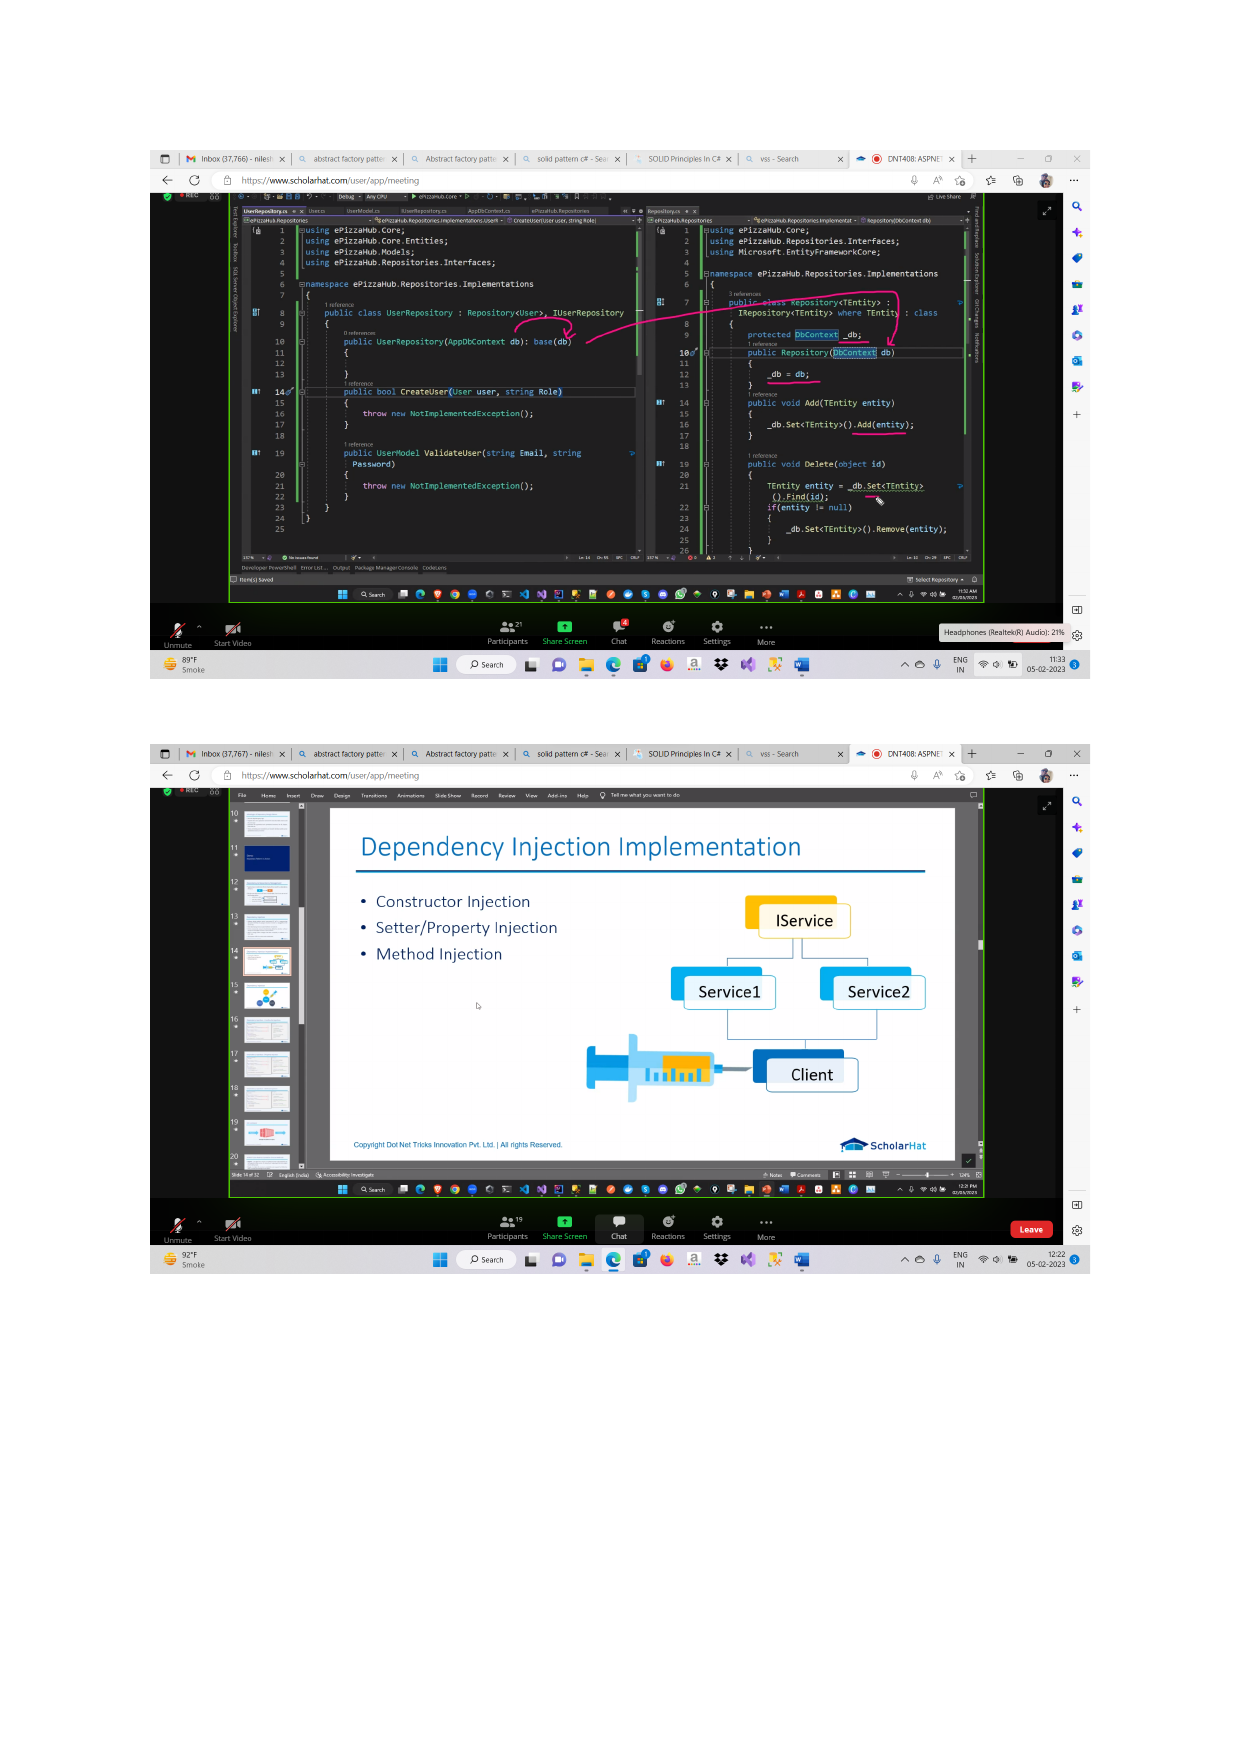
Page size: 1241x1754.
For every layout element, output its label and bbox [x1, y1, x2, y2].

picture [150, 150, 1091, 679]
picture [150, 744, 1091, 1274]
